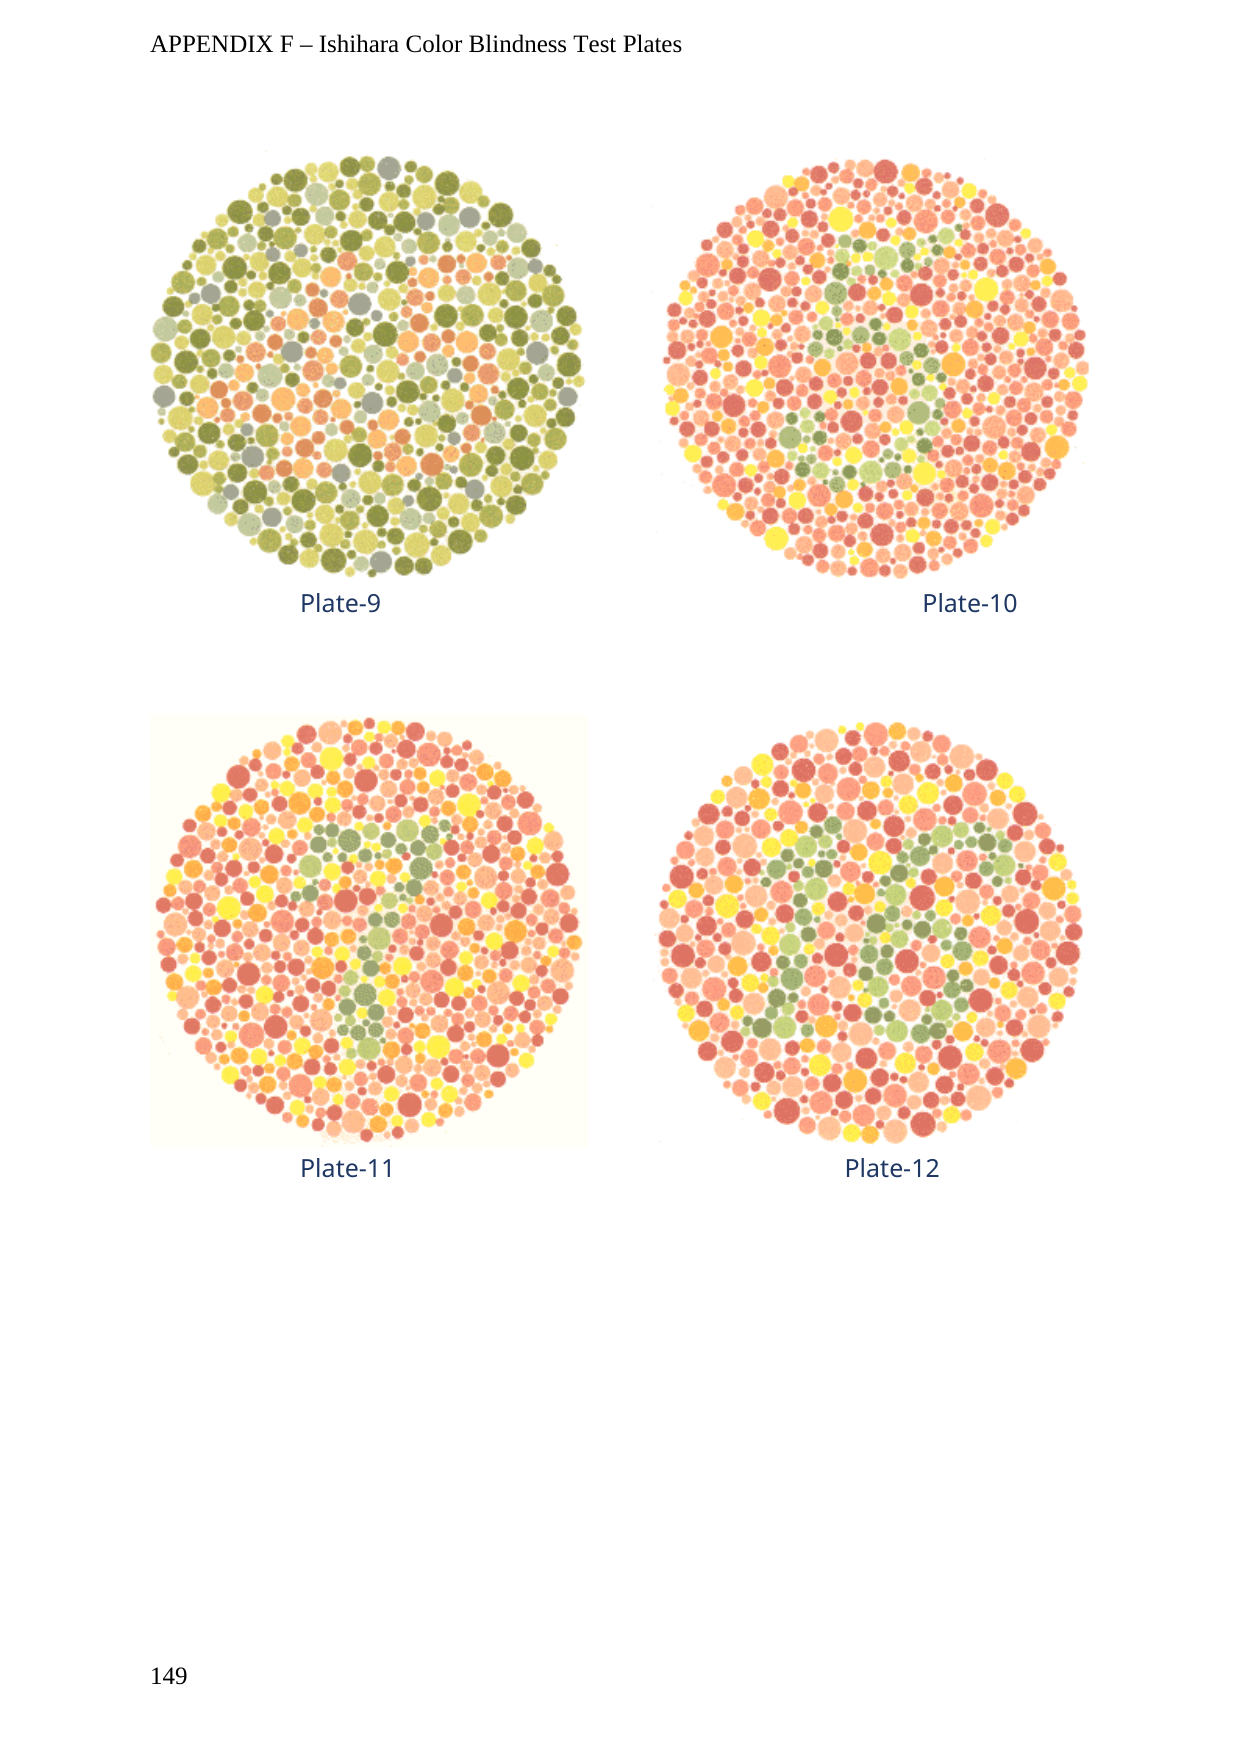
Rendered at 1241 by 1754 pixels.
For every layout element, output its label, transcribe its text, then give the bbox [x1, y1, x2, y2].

picture [150, 150, 589, 582]
subtitle Plate-9 Plate-10 [225, 585, 1090, 619]
picture [650, 715, 1089, 1147]
picture [650, 150, 1089, 582]
picture [150, 715, 589, 1147]
subtitle Plate-11 Plate-12 [225, 1151, 1090, 1185]
